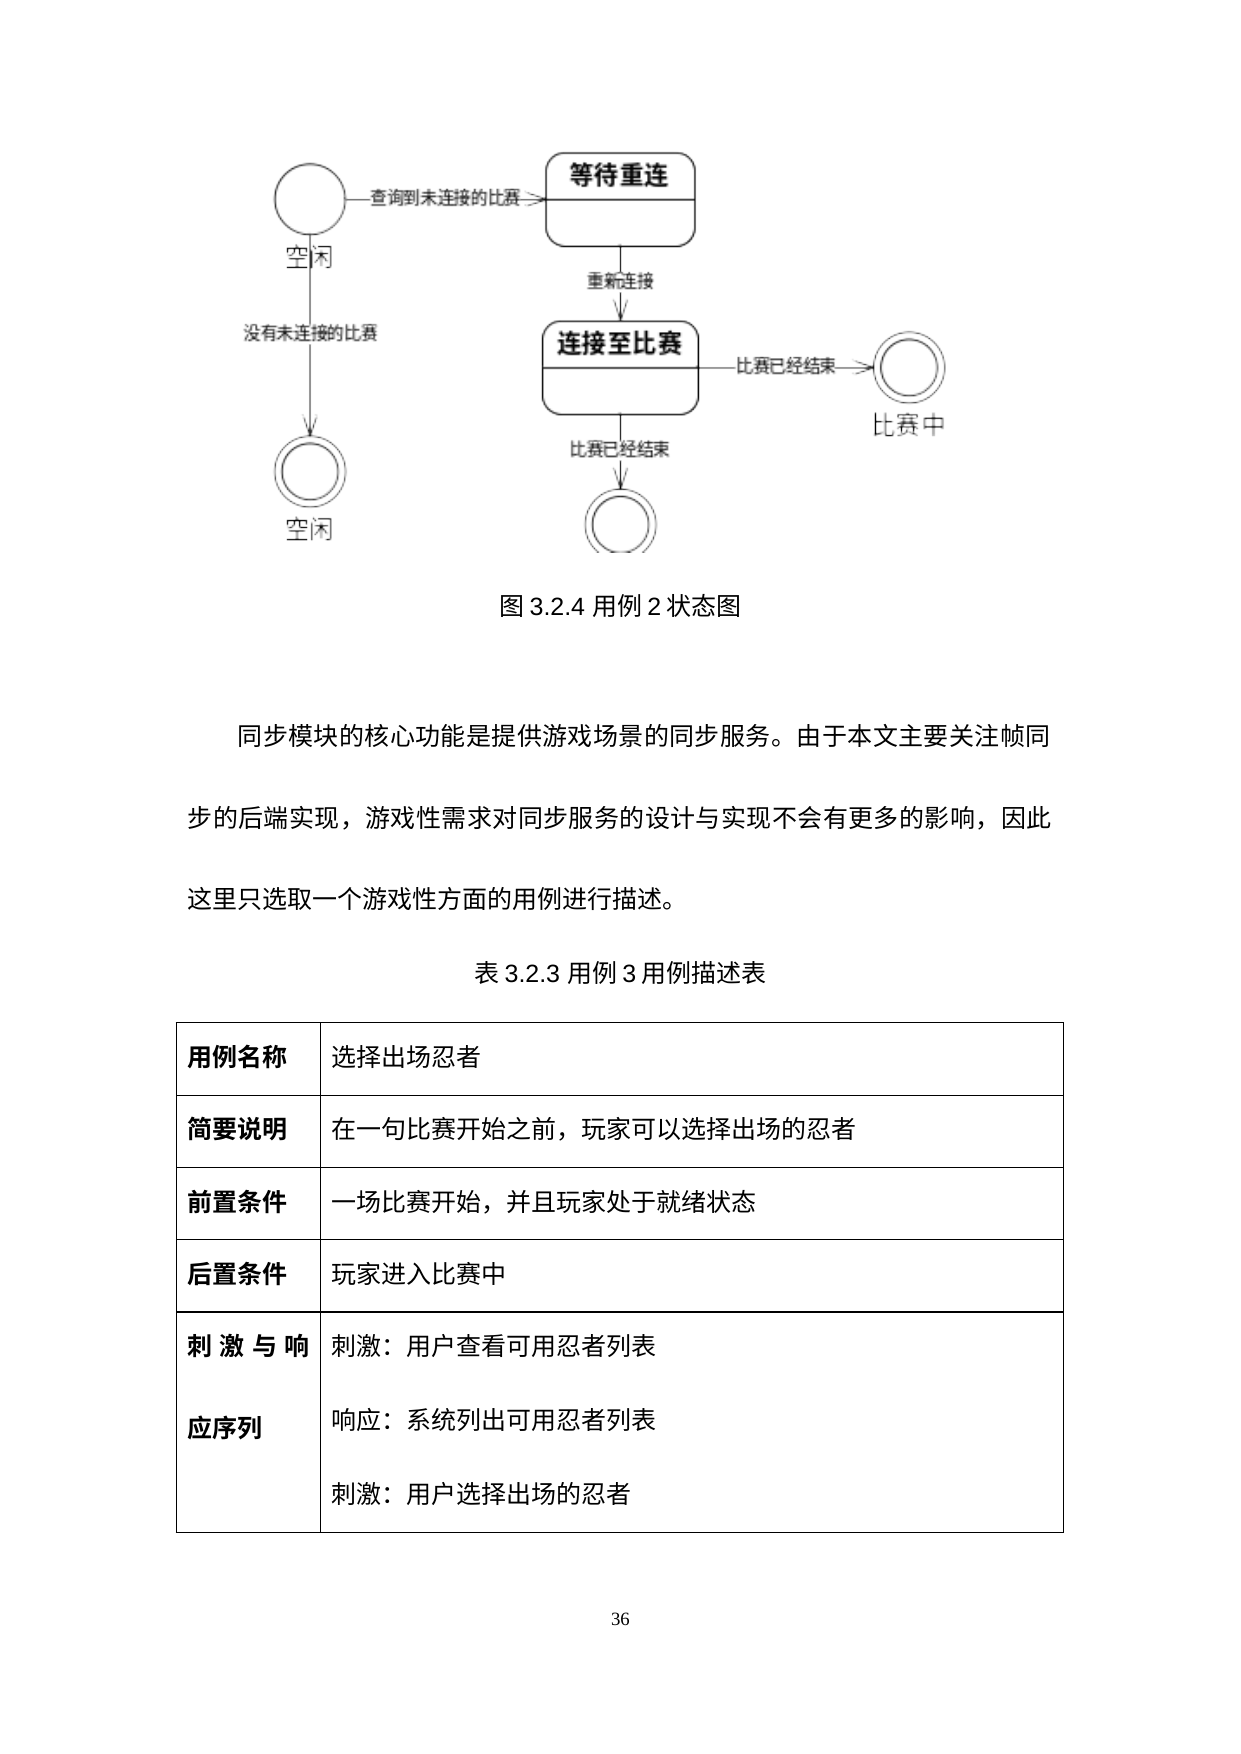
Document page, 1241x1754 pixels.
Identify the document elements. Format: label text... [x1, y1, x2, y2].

table_header 选择出场忍者 [321, 1023, 1063, 1094]
table_header 用例名称 [177, 1023, 320, 1094]
table_cell 简要说明 [177, 1096, 320, 1167]
text 图3.2.4 用例2状态图 [187, 572, 1053, 637]
table_cell 玩家进入比赛中 [321, 1240, 1063, 1311]
table_cell 前置条件 [177, 1168, 320, 1239]
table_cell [321, 1313, 1063, 1532]
text 表3.2.3 用例3用例描述表 [187, 939, 1053, 1004]
text 同步模块的核心功能是提供游戏场景的同步服务。由于本文主要关注帧同步的后端实现，游戏性需求对同步服务的设计与实现不会有更多的影响，因此这里只选取一个游戏性方面的用例进行描述。 [187, 702, 1053, 930]
table_cell 刺激与响应序列 [177, 1313, 320, 1532]
table_cell 后置条件 [177, 1240, 320, 1311]
table_cell 一场比赛开始，并且玩家处于就绪状态 [321, 1168, 1063, 1239]
table_cell 在一句比赛开始之前，玩家可以选择出场的忍者 [321, 1096, 1063, 1167]
